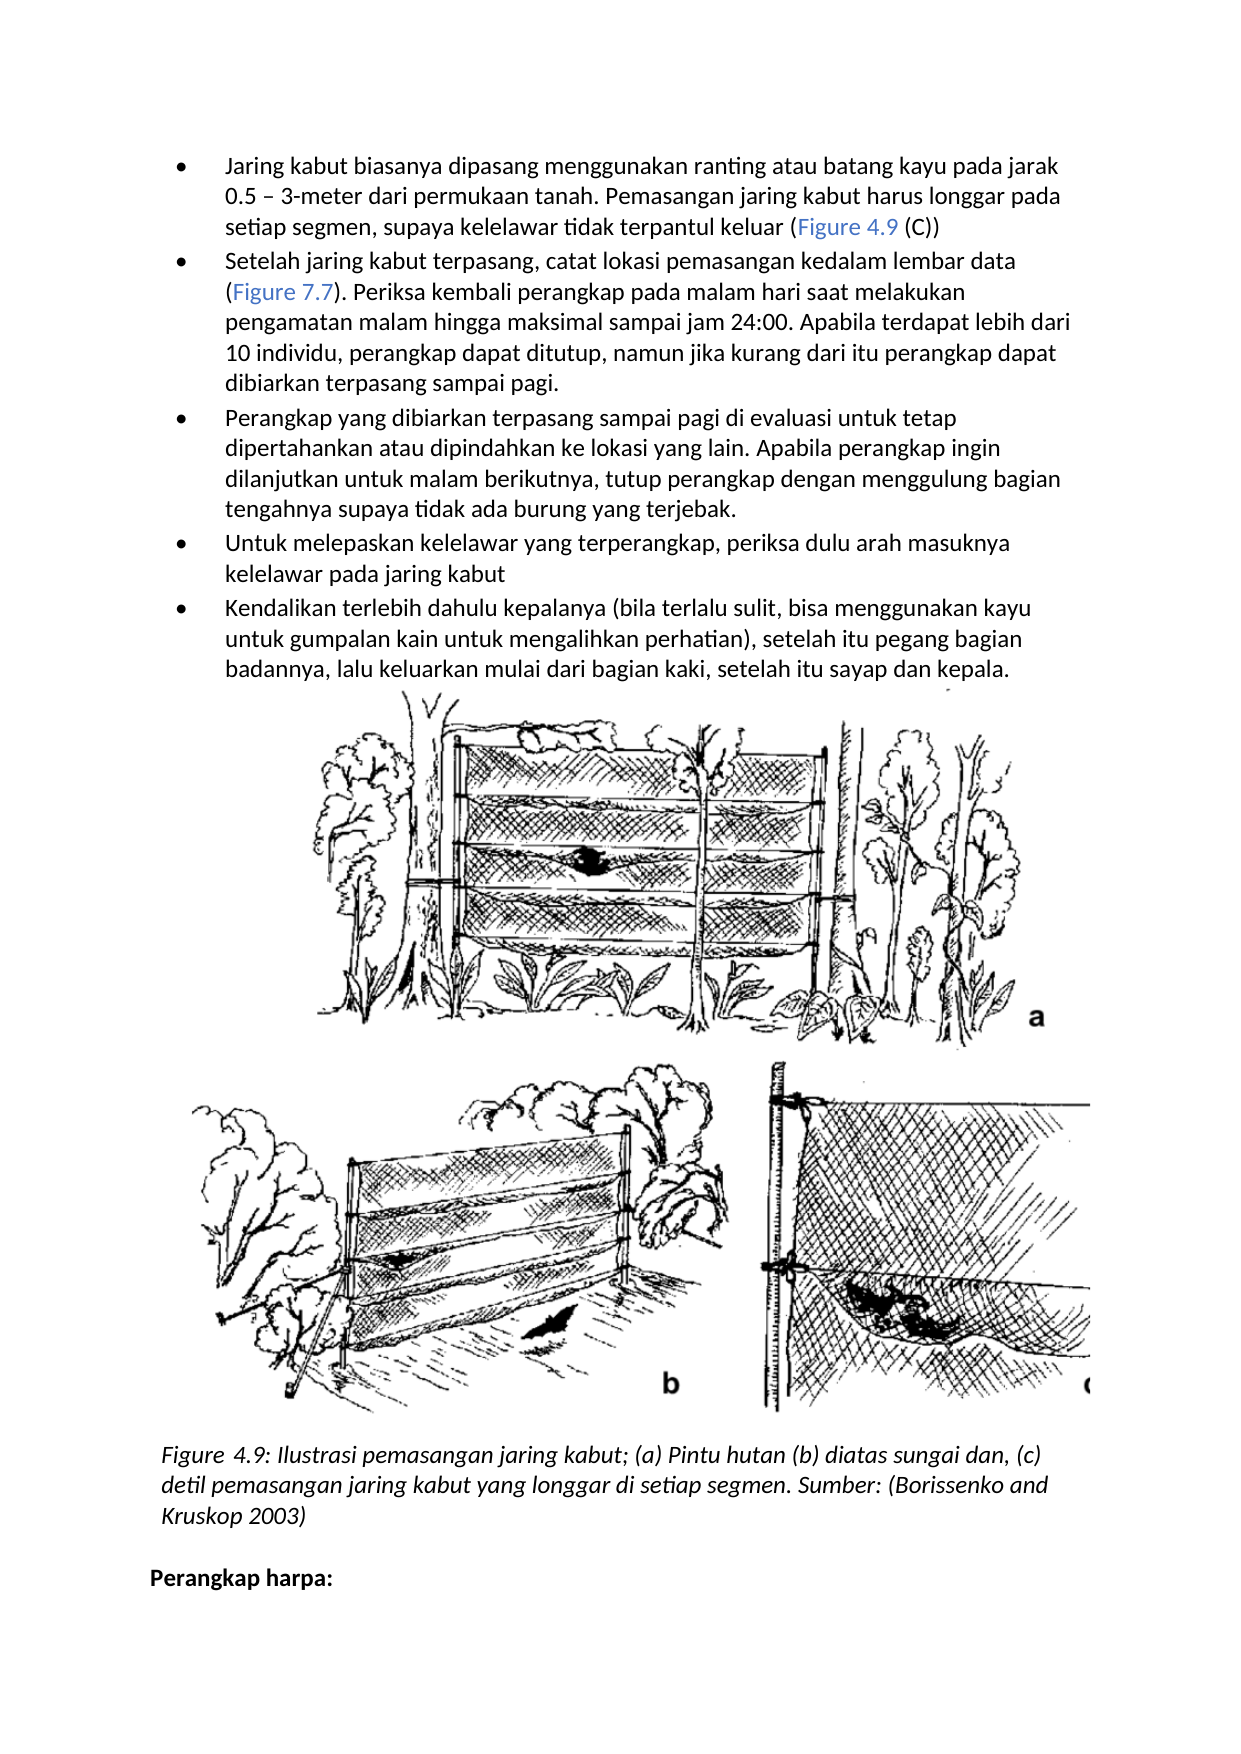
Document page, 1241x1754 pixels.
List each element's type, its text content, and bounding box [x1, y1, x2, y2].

list Jaring kabut biasanya dipasang menggunakan ranting atau batang kayu pada jarak 0.5 – 3-meter dari permukaan tanah. Pemasangan jaring kabut harus longgar pada setiap segmen, supaya kelelawar tidak terpantul keluar (Figure 4.9 (C)) [175, 150, 1090, 242]
text Perangkap harpa: [150, 1562, 1090, 1592]
list Setelah jaring kabut terpasang, catat lokasi pemasangan kedalam lembar data (Figure 7.7). Periksa kembali perangkap pada malam hari saat melakukan pengamatan malam hingga maksimal sampai jam 24:00. Apabila terdapat lebih dari 10 individu, perangkap dapat ditutup, namun jika kurang dari itu perangkap dapat dibiarkan terpasang sampai pagi. [175, 245, 1090, 398]
picture [180, 687, 1091, 1419]
list Kendalikan terlebih dahulu kepalanya (bila terlalu sulit, bisa menggunakan kayu untuk gumpalan kain untuk mengalihkan perhatian), setelah itu pegang bagian badannya, lalu keluarkan mulai dari bagian kaki, setelah itu sayap dan kepala. [175, 592, 1090, 684]
table_header Figure 4.9: Ilustrasi pemasangan jaring kabut; (a) Pintu hutan (b) diatas sungai dan, (c) detil pemasangan jaring kabut yang longgar di setiap segmen. Sumber: (Borissenko and Kruskop 2003) [150, 688, 1090, 1543]
list Perangkap yang dibiarkan terpasang sampai pagi di evaluasi untuk tetap dipertahankan atau dipindahkan ke lokasi yang lain. Apabila perangkap ingin dilanjutkan untuk malam berikutnya, tutup perangkap dengan menggulung bagian tengahnya supaya tidak ada burung yang terjebak. [175, 402, 1090, 524]
list Untuk melepaskan kelelawar yang terperangkap, periksa dulu arah masuknya kelelawar pada jaring kabut [175, 527, 1090, 588]
